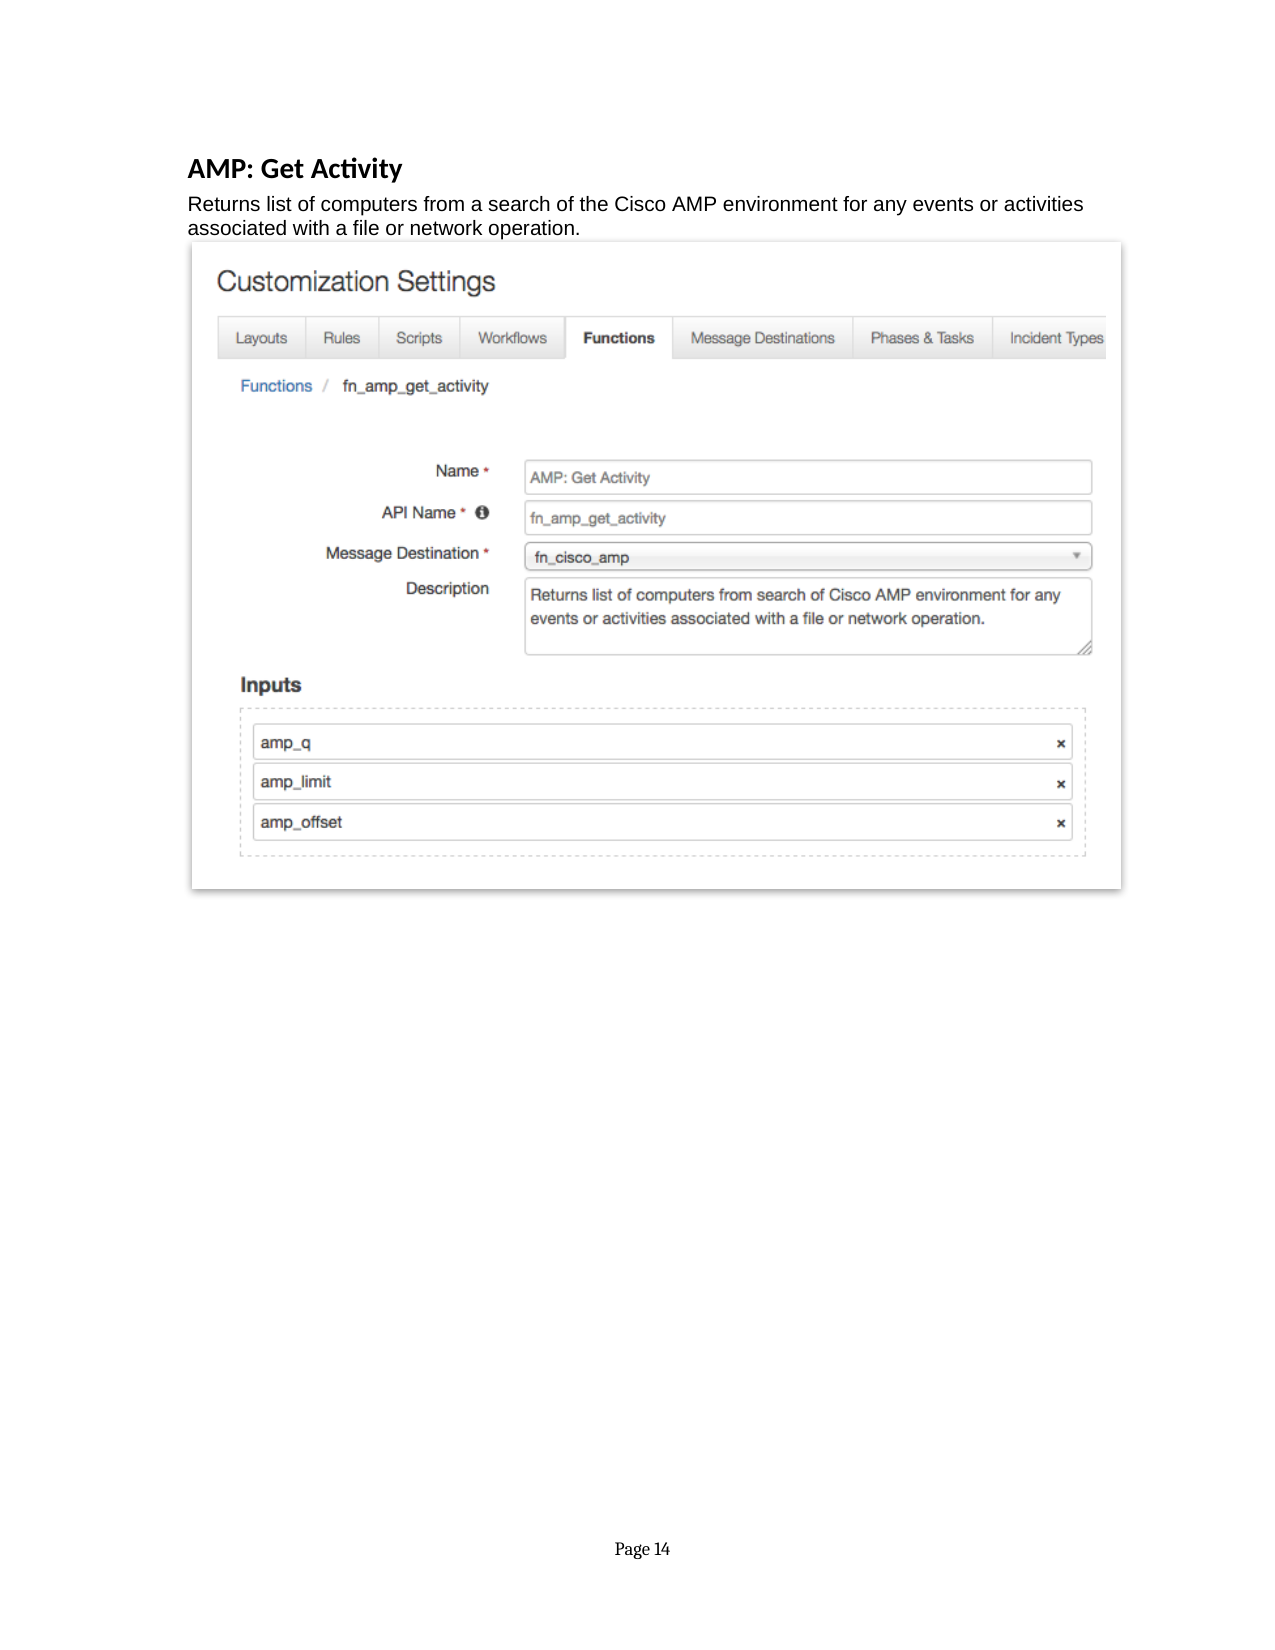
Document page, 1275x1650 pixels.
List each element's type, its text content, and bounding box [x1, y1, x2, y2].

picture [206, 256, 1106, 875]
text Returns list of computers from a search of the Cisco AMP environment for any events or activities associated with a file or network operation. [187, 192, 1087, 240]
text AMP: Get Activity [187, 150, 1087, 186]
